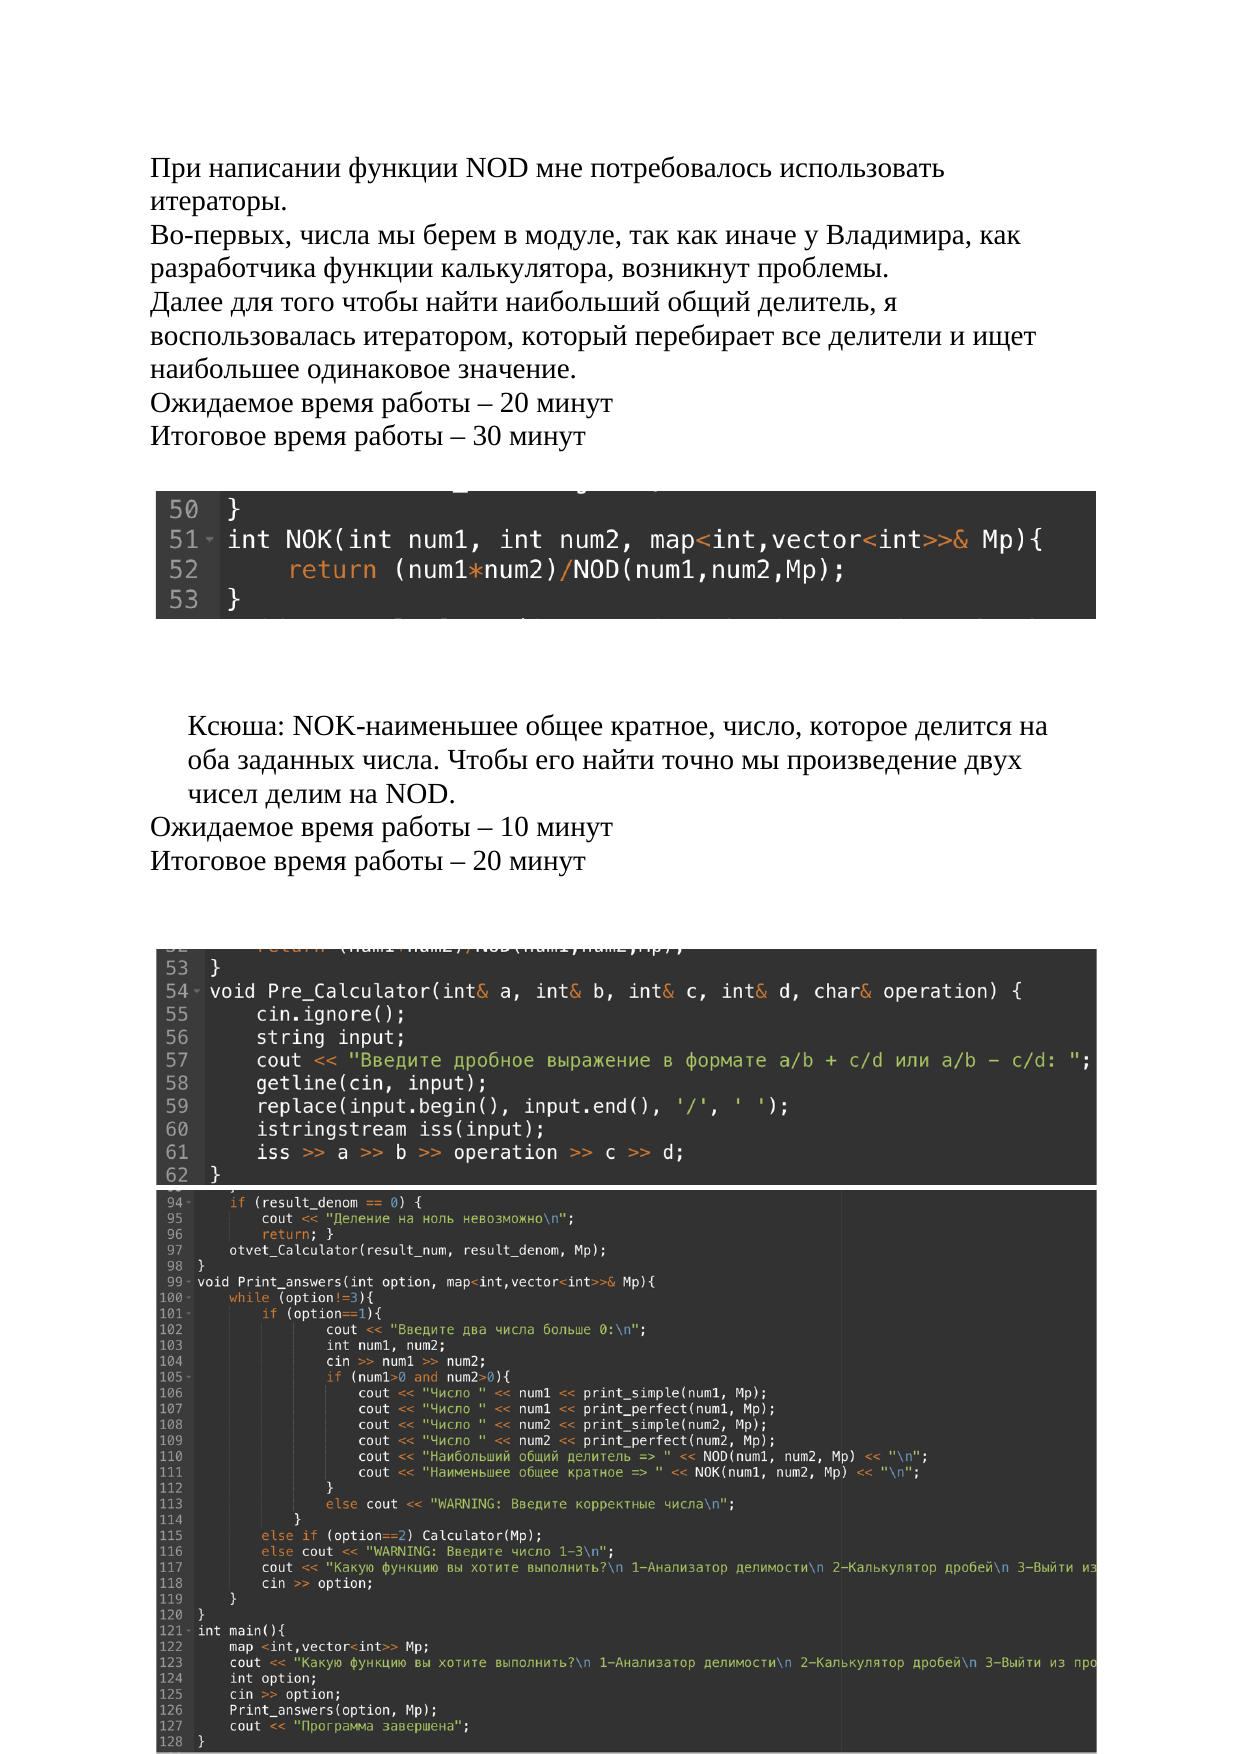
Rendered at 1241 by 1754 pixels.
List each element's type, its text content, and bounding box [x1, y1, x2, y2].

picture [155, 491, 1096, 619]
text Итоговое время работы – 20 минут [150, 843, 1090, 876]
picture [156, 949, 1097, 1185]
text Ожидаемое время работы – 10 минут [150, 809, 1090, 843]
picture [156, 1190, 1097, 1754]
text Ксюша: NOK-наименьшее общее кратное, число, которое делится на оба заданных числа. Чтобы его найти точно мы произведение двух чисел делим на NOD. [187, 708, 1090, 809]
text При написании функции NOD мне потребовалось использовать итераторы. [150, 150, 1090, 217]
text Далее для того чтобы найти наибольший общий делитель, я воспользовалась итератором, который перебирает все делители и ищет наибольшее одинаковое значение. [150, 284, 1090, 385]
text Во-первых, числа мы берем в модуле, так как иначе у Владимира, как разработчика функции калькулятора, возникнут проблемы. [150, 217, 1090, 284]
text Ожидаемое время работы – 20 минут [150, 385, 1090, 418]
text Итоговое время работы – 30 минут [150, 418, 1090, 452]
